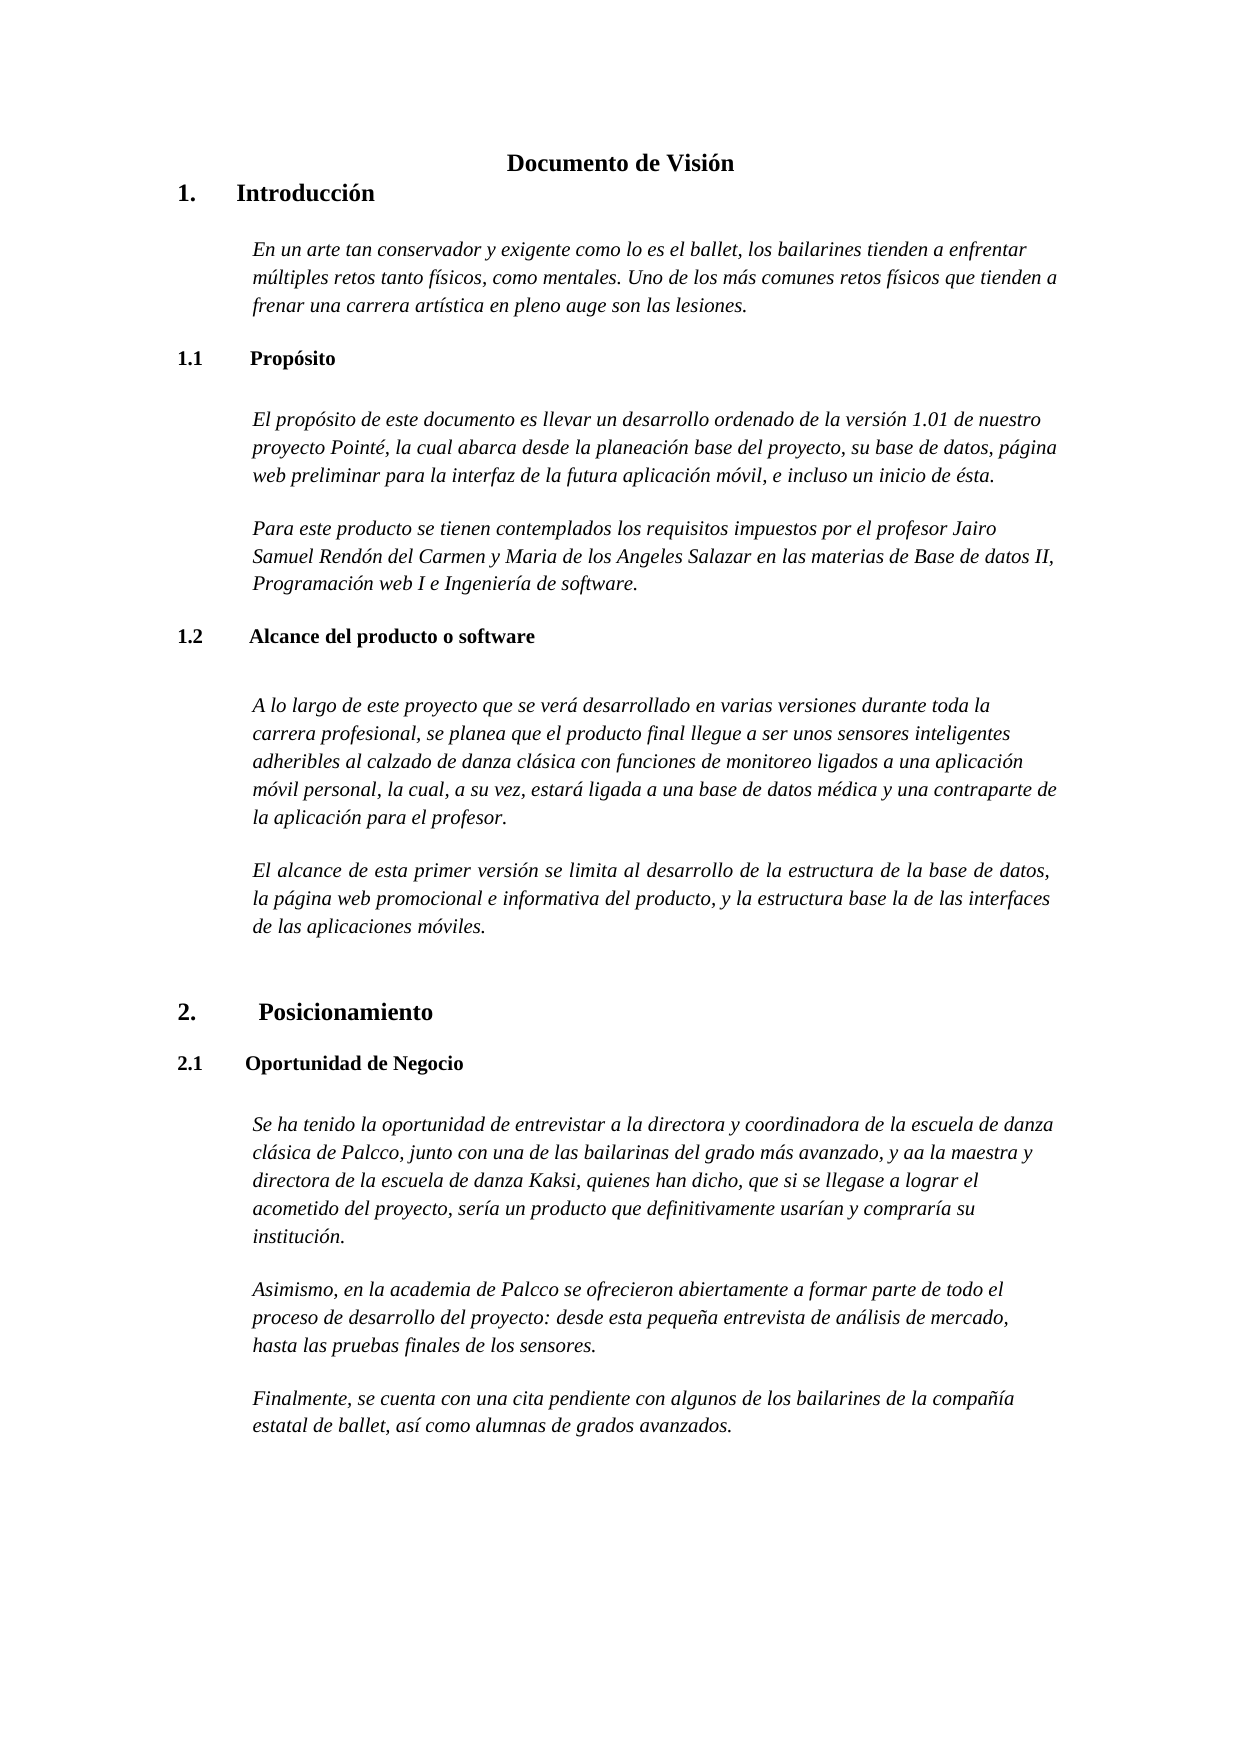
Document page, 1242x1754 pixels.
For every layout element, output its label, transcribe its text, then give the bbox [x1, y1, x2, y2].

text En un arte tan conservador y exigente como lo es el ballet, los bailarines tienden a enfrentar múltiples retos tanto físicos, como mentales. Uno de los más comunes retos físicos que tienden a frenar una carrera artística en pleno auge son las lesiones. [252, 237, 1058, 317]
subtitle Posicionamiento [177, 997, 1179, 1025]
list Introducción [177, 178, 1179, 207]
text Finalmente, se cuenta con una cita pendiente con algunos de los bailarines de la compañía estatal de ballet, así como alumnas de grados avanzados. [252, 1386, 1058, 1437]
text A lo largo de este proyecto que se verá desarrollado en varias versiones durante toda la carrera profesional, se planea que el producto final llegue a ser unos sensores inteligentes adheribles al calzado de danza clásica con funciones de monitoreo ligados a una aplicación móvil personal, la cual, a su vez, estará ligada a una base de datos médica y una contraparte de la aplicación para el profesor. [252, 693, 1058, 829]
subtitle Oportunidad de Negocio [177, 1051, 1179, 1075]
subtitle Alcance del producto o software [177, 624, 1179, 648]
subtitle Documento de Visión [507, 148, 1179, 177]
text El alcance de esta primer versión se limita al desarrollo de la estructura de la base de datos, la página web promocional e informativa del producto, y la estructura base la de las interfaces de las aplicaciones móviles. [252, 858, 1050, 938]
subtitle Propósito [177, 346, 1179, 370]
text Para este producto se tienen contemplados los requisitos impuestos por el profesor Jairo Samuel Rendón del Carmen y Maria de los Angeles Salazar en las materias de Base de datos II, Programación web I e Ingeniería de software. [252, 516, 1058, 595]
text Asimismo, en la academia de Palcco se ofrecieron abiertamente a formar parte de todo el proceso de desarrollo del proyecto: desde esta pequeña entrevista de análisis de mercado, hasta las pruebas finales de los sensores. [252, 1277, 1058, 1357]
text Se ha tenido la oportunidad de entrevistar a la directora y coordinadora de la escuela de danza clásica de Palcco, junto con una de las bailarinas del grado más avanzado, y aa la maestra y directora de la escuela de danza Kaksi, quienes han dicho, que si se llegase a lograr el acometido del proyecto, sería un producto que definitivamente usarían y compraría su institución. [252, 1112, 1058, 1248]
text El propósito de este documento es llevar un desarrollo ordenado de la versión 1.01 de nuestro proyecto Pointé, la cual abarca desde la planeación base del proyecto, su base de datos, página web preliminar para la interfaz de la futura aplicación móvil, e incluso un inicio de ésta. [252, 407, 1058, 487]
